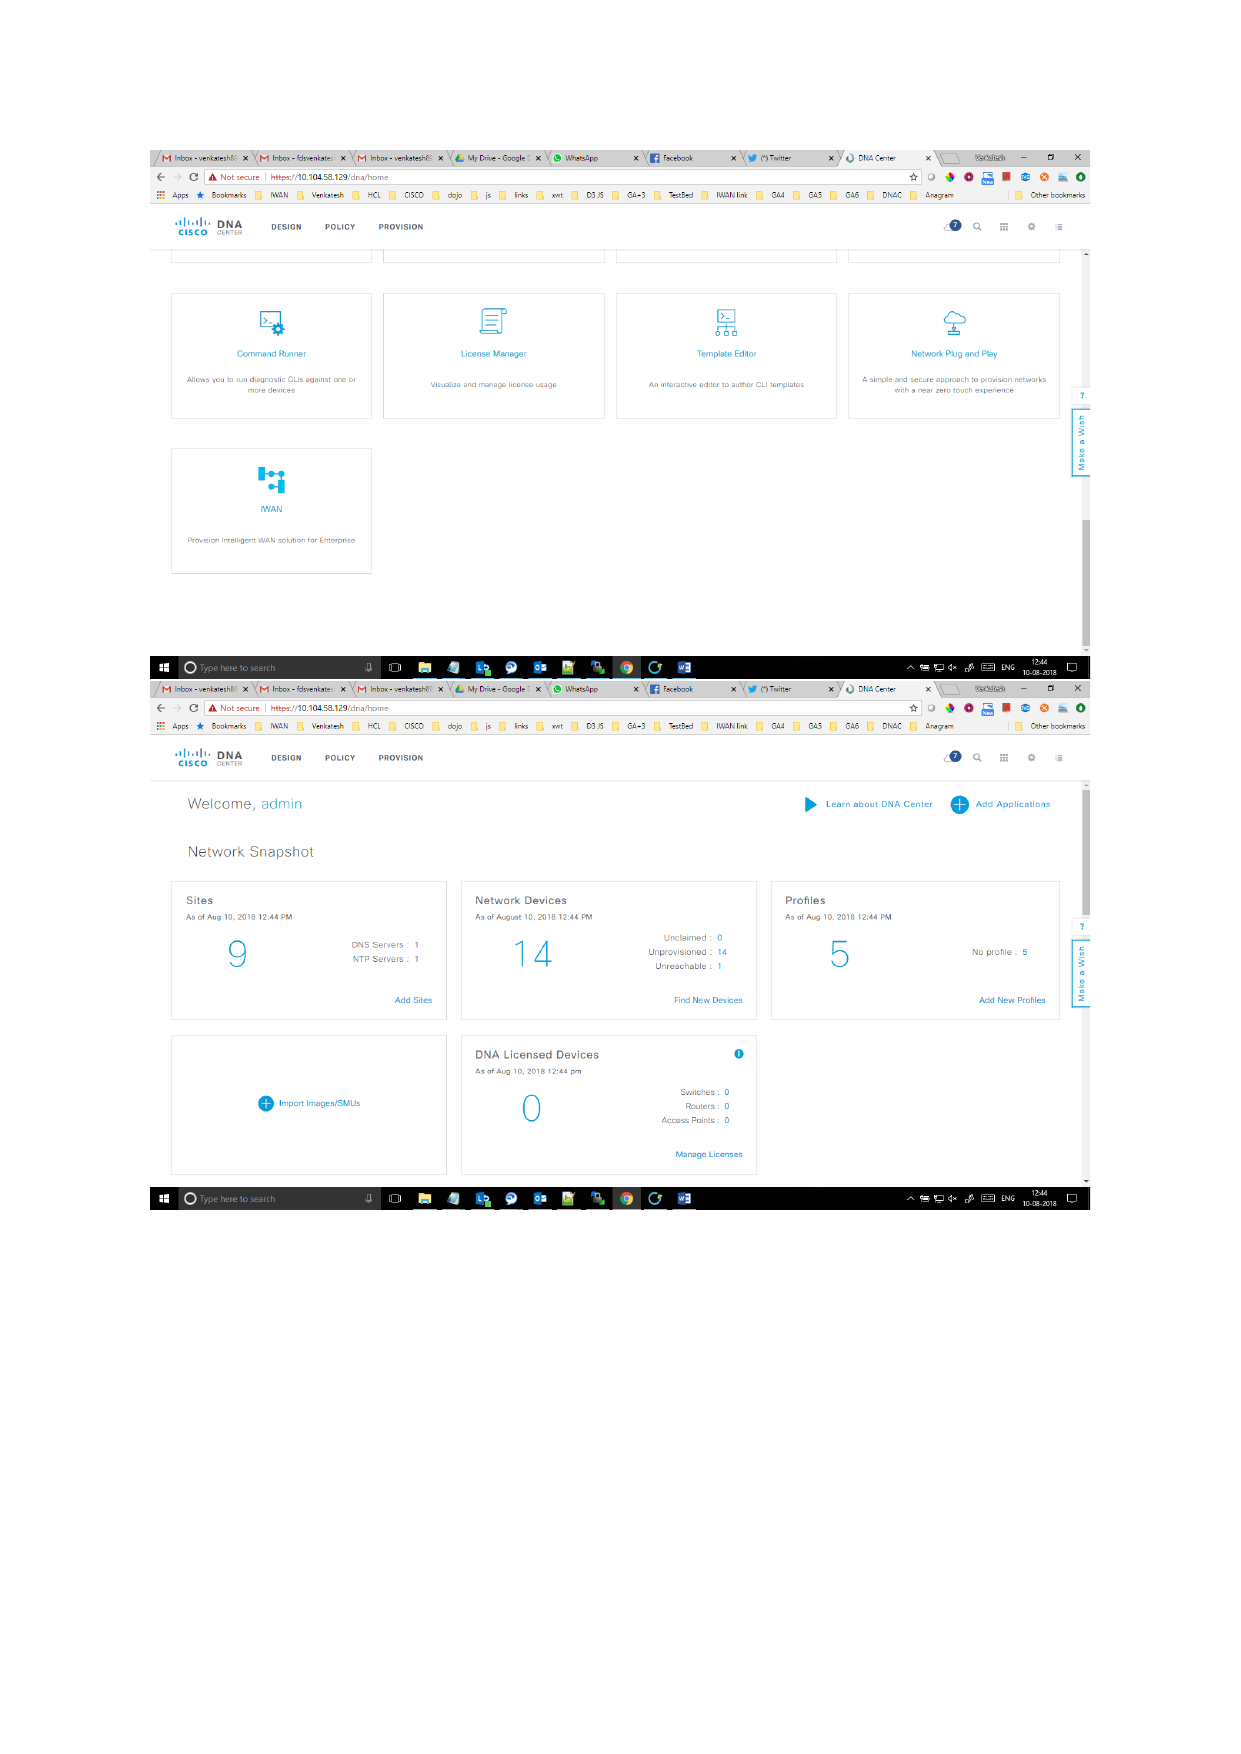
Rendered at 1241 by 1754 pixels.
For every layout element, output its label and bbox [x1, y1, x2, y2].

picture [150, 681, 1091, 1210]
picture [150, 150, 1091, 679]
